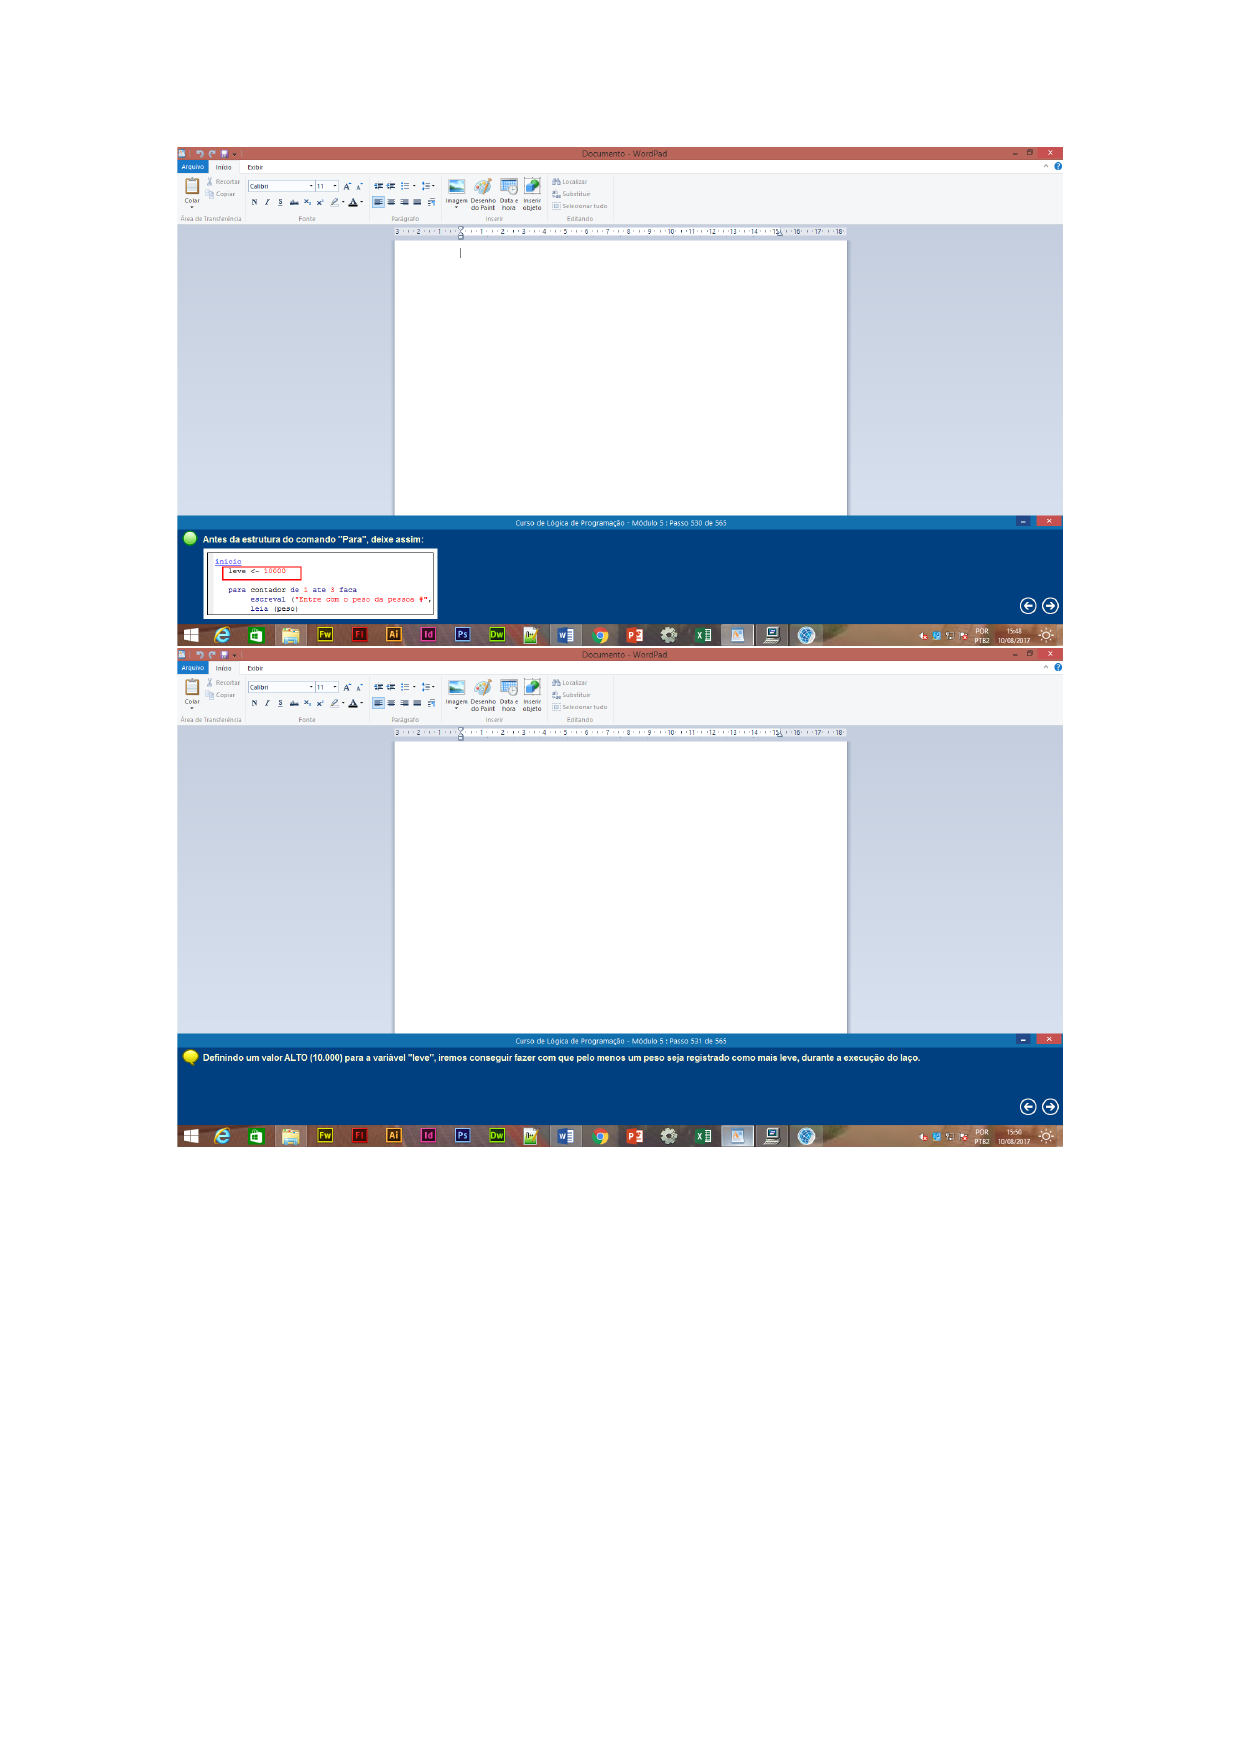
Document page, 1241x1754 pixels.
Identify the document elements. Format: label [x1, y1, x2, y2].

picture [177, 648, 1063, 1147]
picture [177, 147, 1063, 646]
